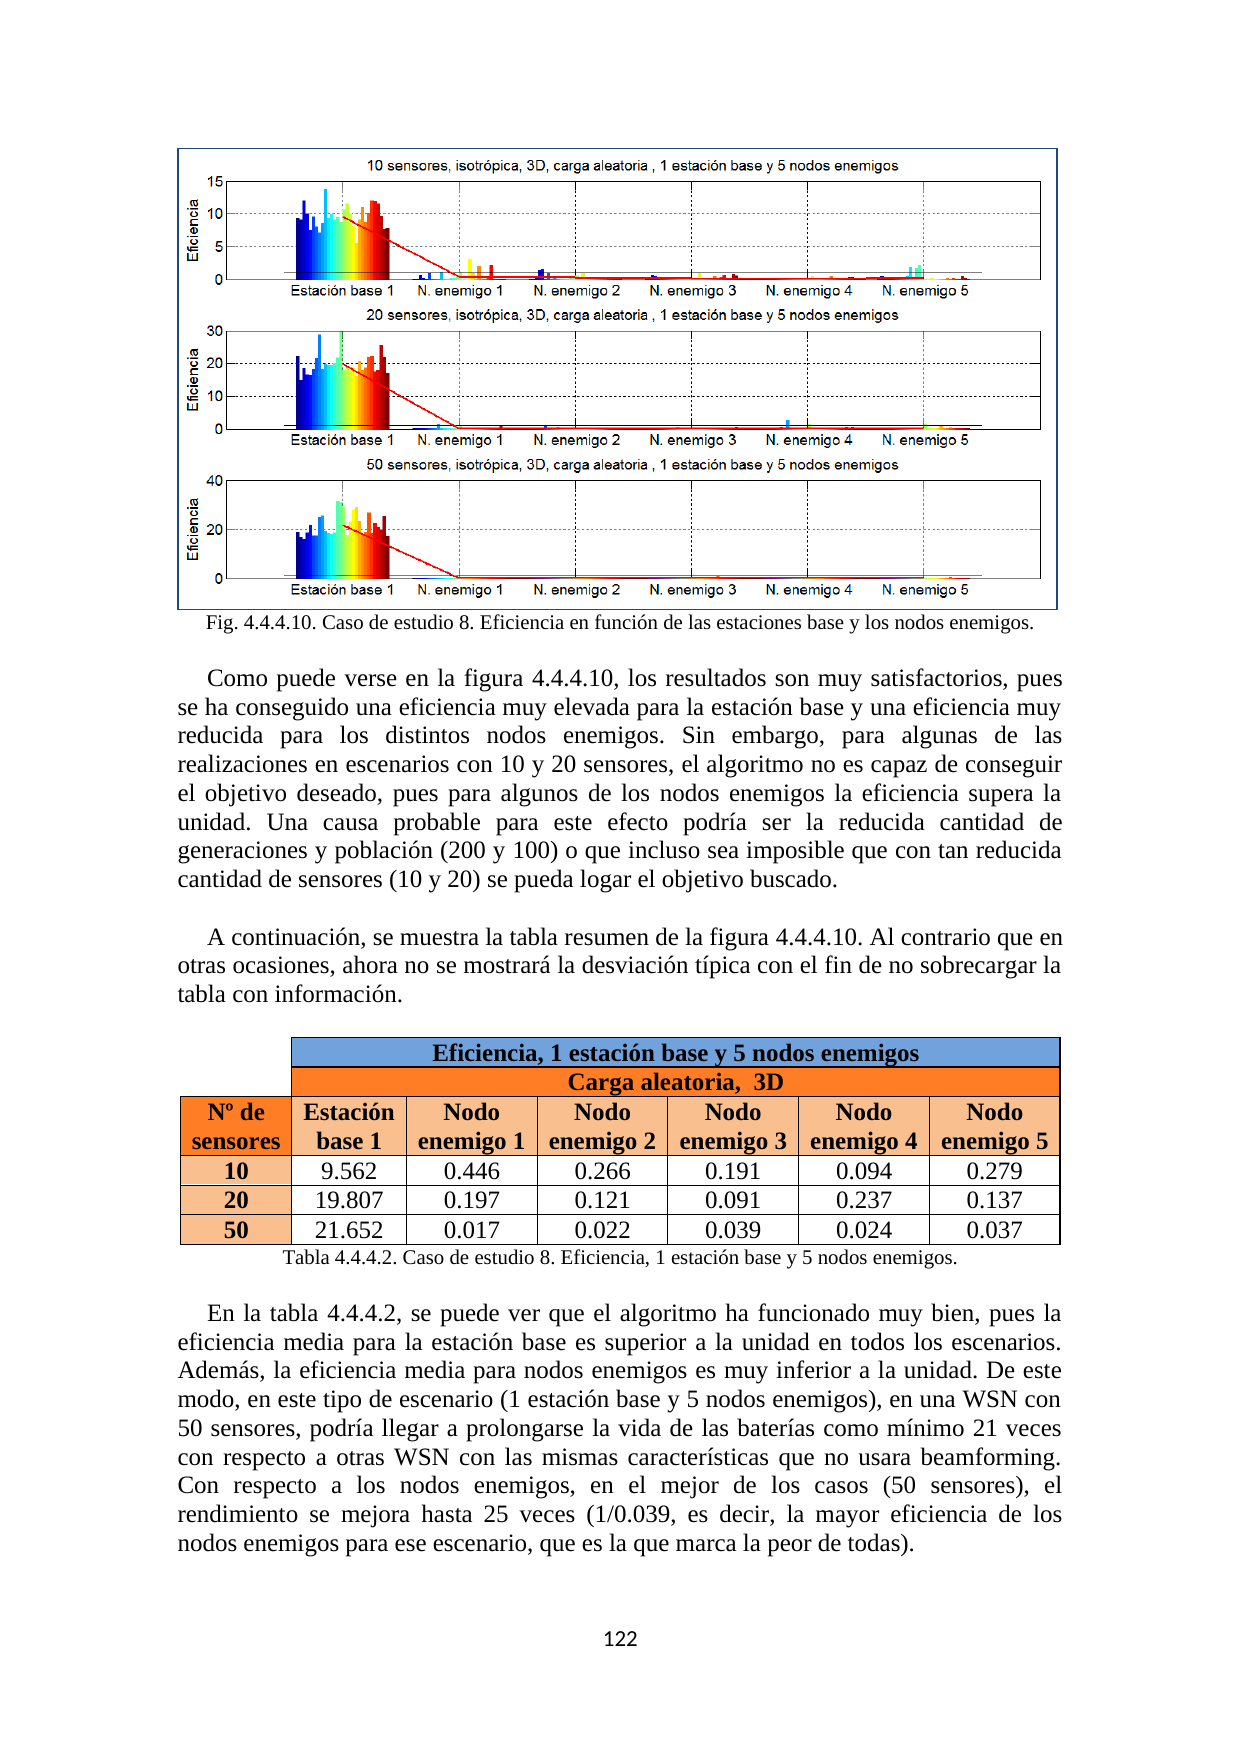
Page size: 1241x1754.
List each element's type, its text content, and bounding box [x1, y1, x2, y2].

text Fig. 4.4.4.10. Caso de estudio 8. Eficiencia en función de las estaciones base y los nodos enemigos. [177, 610, 1063, 634]
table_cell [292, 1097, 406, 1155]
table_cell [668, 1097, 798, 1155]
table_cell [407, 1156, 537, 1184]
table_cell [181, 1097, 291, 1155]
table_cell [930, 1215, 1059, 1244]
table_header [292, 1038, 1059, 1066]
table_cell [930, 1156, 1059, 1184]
text A continuación, se muestra la tabla resumen de la figura 4.4.4.10. Al contrario que en otras ocasiones, ahora no se mostrará la desviación típica con el fin de no sobrecargar la tabla con información. [177, 922, 1063, 1008]
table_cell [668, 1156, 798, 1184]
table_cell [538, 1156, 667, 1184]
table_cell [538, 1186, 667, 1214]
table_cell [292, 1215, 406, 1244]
text Como puede verse en la figura 4.4.4.10, los resultados son muy satisfactorios, pues se ha conseguido una eficiencia muy elevada para la estación base y una eficiencia muy reducida para los distintos nodos enemigos. Sin embargo, para algunas de las realizaciones en escenarios con 10 y 20 sensores, el algoritmo no es capaz de conseguir el objetivo deseado, pues para algunos de los nodos enemigos la eficiencia supera la unidad. Una causa probable para este efecto podría ser la reducida cantidad de generaciones y población (200 y 100) o que incluso sea imposible que con tan reducida cantidad de sensores (10 y 20) se pueda logar el objetivo buscado. [177, 663, 1063, 893]
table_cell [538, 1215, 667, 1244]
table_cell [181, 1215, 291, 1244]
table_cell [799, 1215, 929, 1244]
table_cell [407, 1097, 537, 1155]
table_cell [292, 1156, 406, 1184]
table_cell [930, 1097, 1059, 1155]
picture [179, 149, 1056, 609]
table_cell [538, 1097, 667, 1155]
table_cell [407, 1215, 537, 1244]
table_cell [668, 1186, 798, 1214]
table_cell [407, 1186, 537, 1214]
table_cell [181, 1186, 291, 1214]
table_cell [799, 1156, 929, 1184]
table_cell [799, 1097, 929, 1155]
text En la tabla 4.4.4.2, se puede ver que el algoritmo ha funcionado muy bien, pues la eficiencia media para la estación base es superior a la unidad en todos los escenarios. Además, la eficiencia media para nodos enemigos es muy inferior a la unidad. De este modo, en este tipo de escenario (1 estación base y 5 nodos enemigos), en una WSN con 50 sensores, podría llegar a prolongarse la vida de las baterías como mínimo 21 veces con respecto a otras WSN con las mismas características que no usara beamforming. Con respecto a los nodos enemigos, en el mejor de los casos (50 sensores), el rendimiento se mejora hasta 25 veces (1/0.039, es decir, la mayor eficiencia de los nodos enemigos para ese escenario, que es la que marca la peor de todas). [177, 1298, 1063, 1557]
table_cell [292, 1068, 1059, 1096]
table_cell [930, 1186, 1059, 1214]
text Tabla 4.4.4.2. Caso de estudio 8. Eficiencia, 1 estación base y 5 nodos enemigos. [177, 1245, 1063, 1269]
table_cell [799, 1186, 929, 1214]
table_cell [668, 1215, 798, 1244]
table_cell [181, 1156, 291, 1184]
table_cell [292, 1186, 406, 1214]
